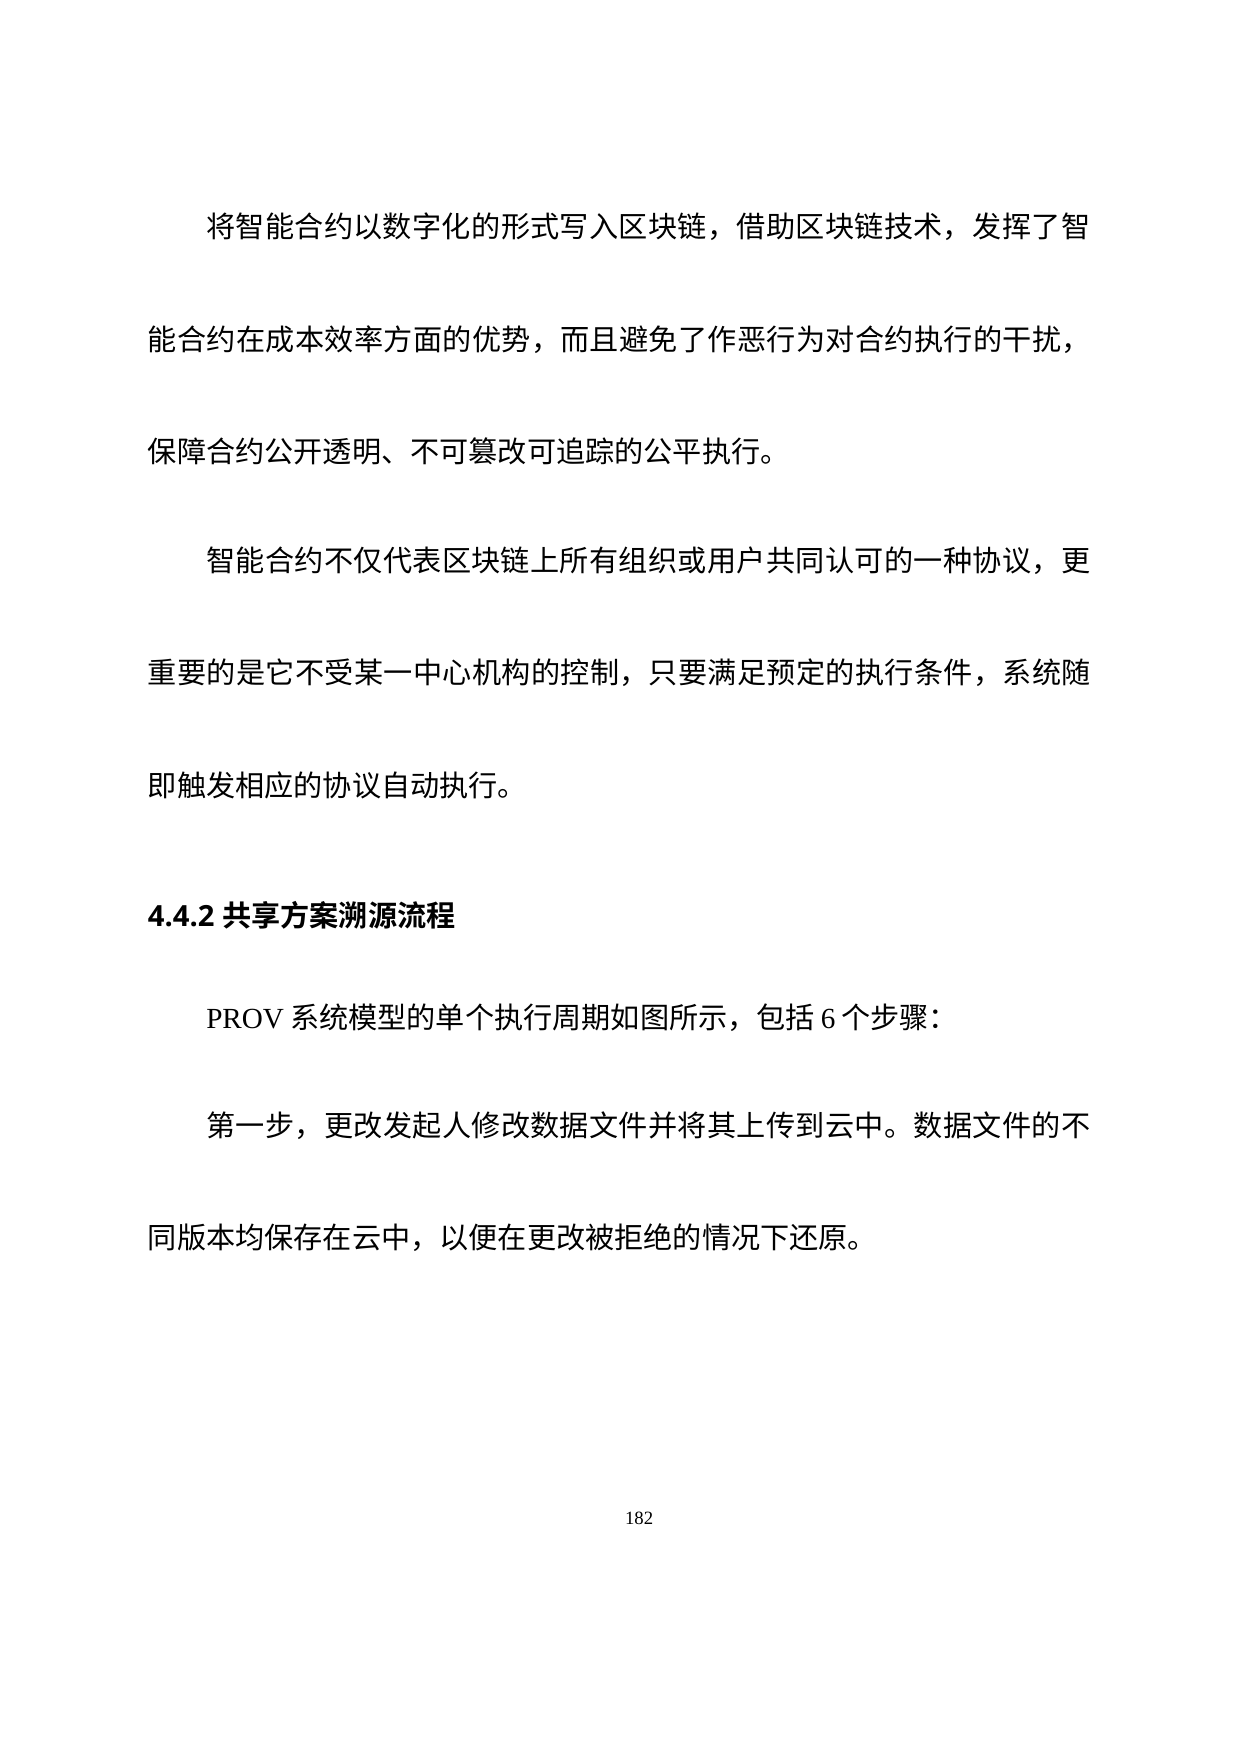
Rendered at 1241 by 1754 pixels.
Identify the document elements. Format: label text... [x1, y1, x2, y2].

text 第一步，更改发起人修改数据文件并将其上传到云中。数据文件的不同版本均保存在云中，以便在更改被拒绝的情况下还原。 [148, 1089, 1092, 1270]
text 智能合约不仅代表区块链上所有组织或用户共同认可的一种协议，更重要的是它不受某一中心机构的控制，只要满足预定的执行条件，系统随即触发相应的协议自动执行。 [148, 524, 1092, 818]
text 将智能合约以数字化的形式写入区块链，借助区块链技术，发挥了智能合约在成本效率方面的优势，而且避免了作恶行为对合约执行的干扰，保障合约公开透明、不可篡改可追踪的公平执行。 [148, 191, 1092, 484]
text PROV系统模型的单个执行周期如图所示，包括6个步骤： [148, 981, 1092, 1049]
text 4.4.2 共享方案溯源流程 [148, 879, 1092, 947]
